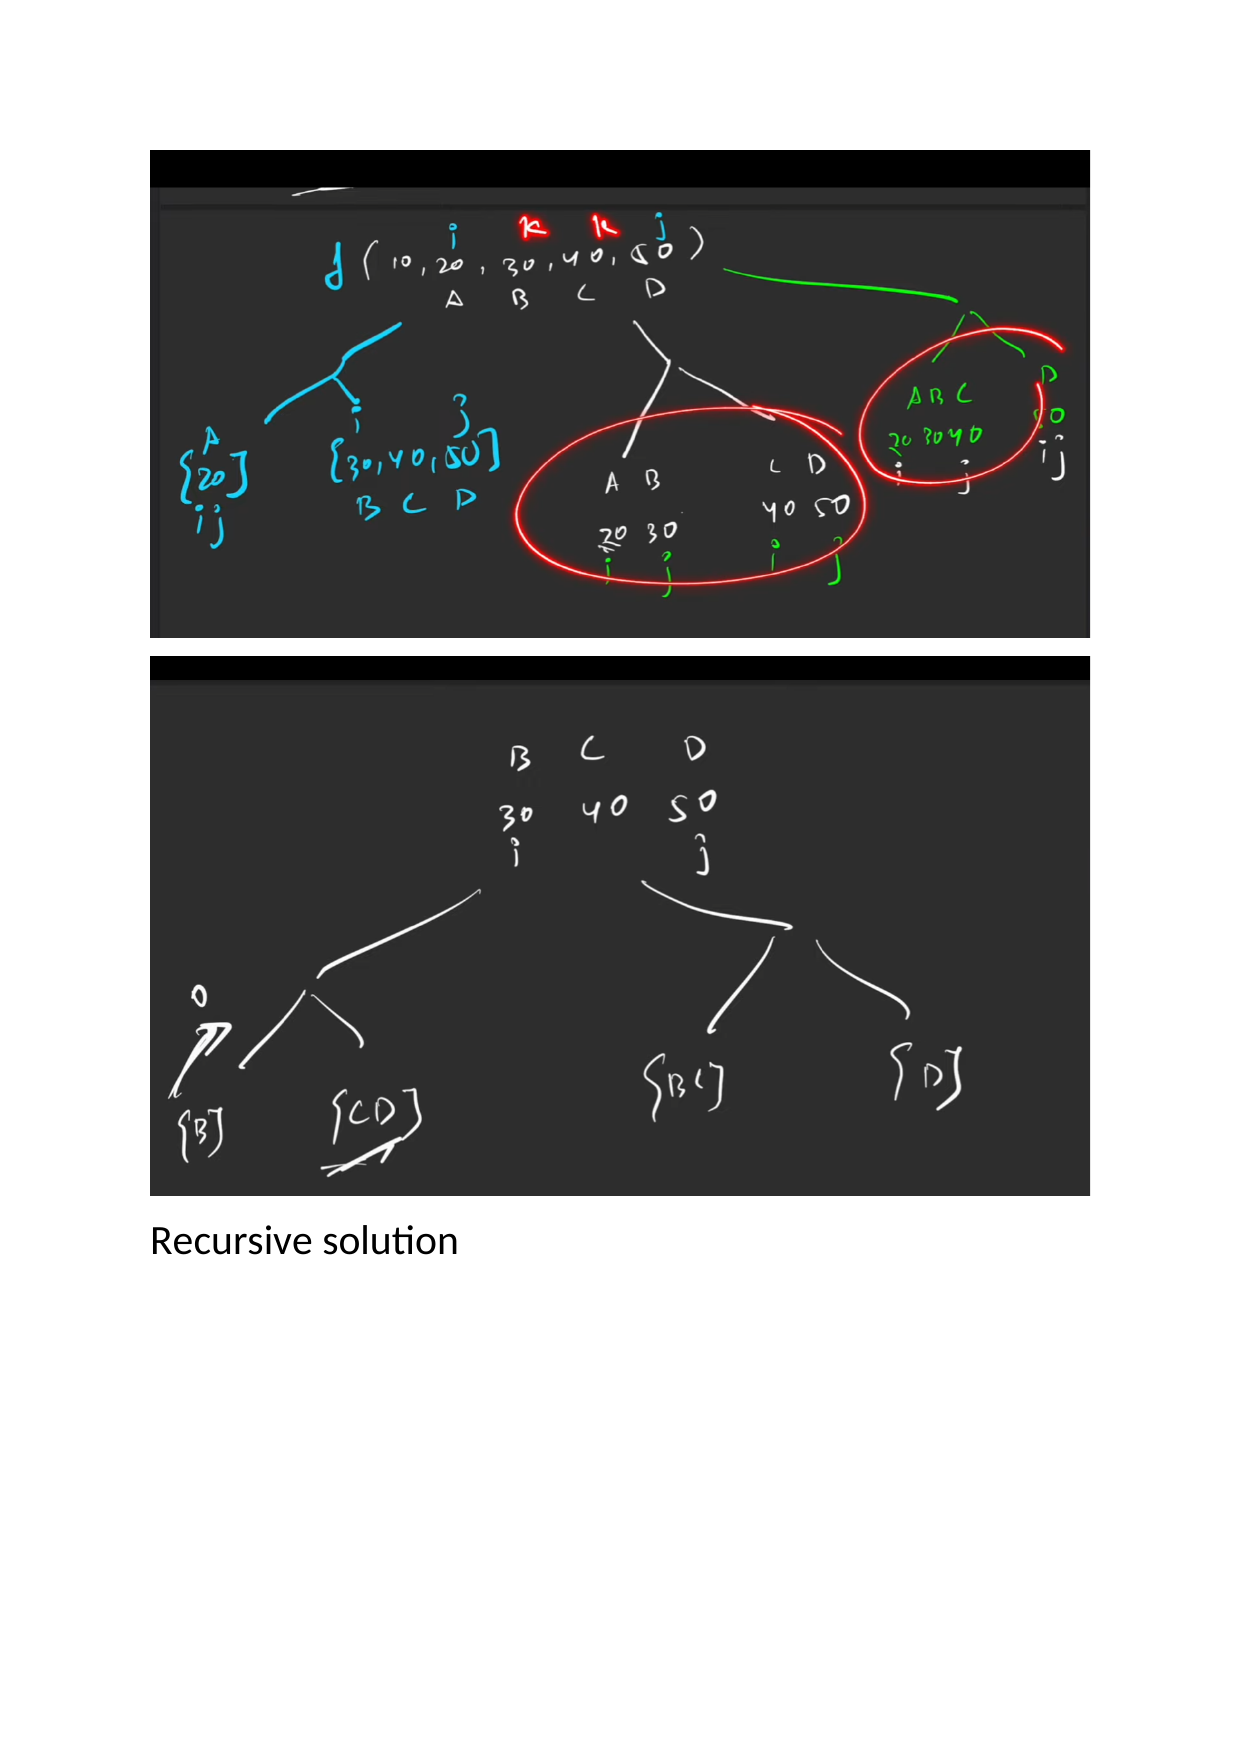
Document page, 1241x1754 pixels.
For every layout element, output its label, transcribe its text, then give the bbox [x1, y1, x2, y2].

picture [150, 150, 1091, 638]
picture [150, 656, 1091, 1196]
text Recursive solution [150, 1214, 1090, 1265]
